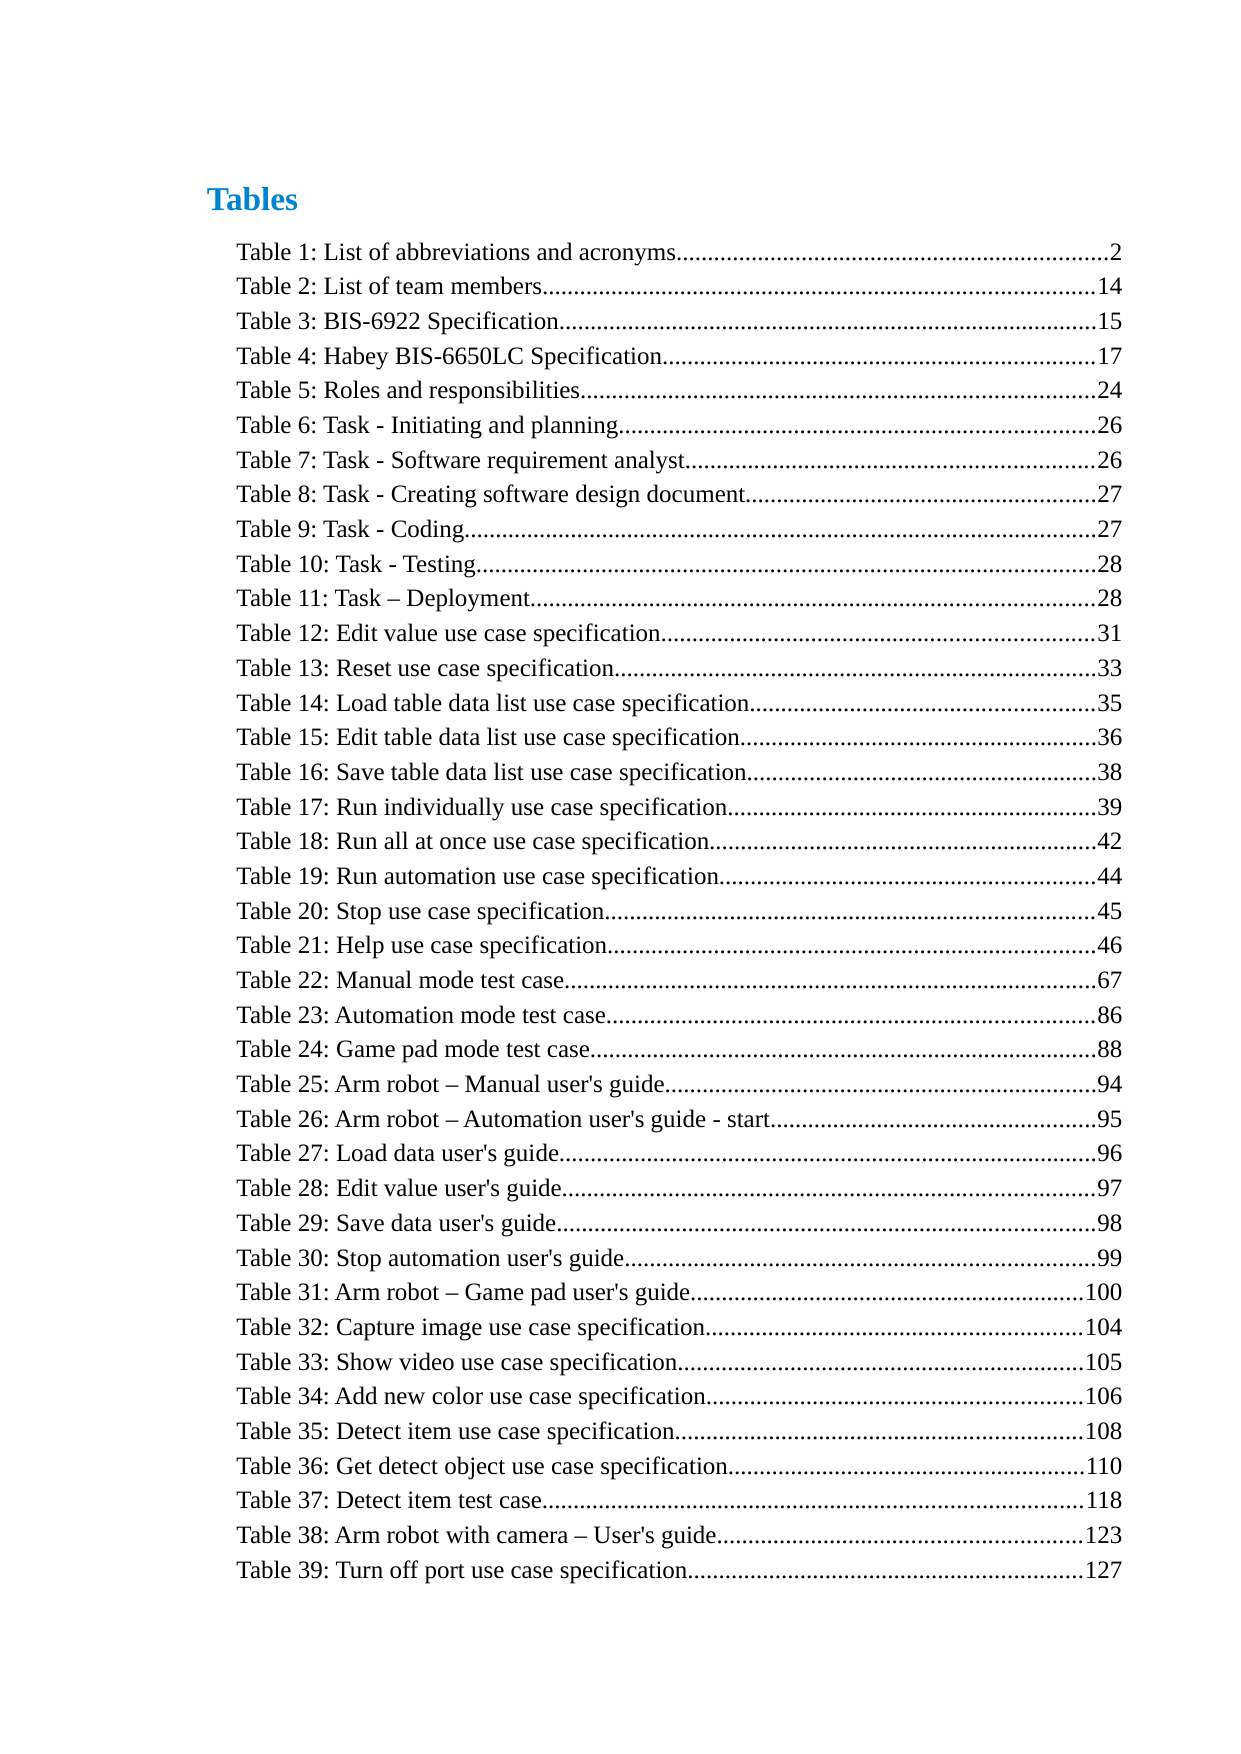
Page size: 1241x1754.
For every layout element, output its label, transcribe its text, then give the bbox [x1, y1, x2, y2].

text Table 22: Manual mode test case 67 [236, 965, 1122, 994]
text Table 9: Task - Coding 27 [236, 514, 1122, 543]
text Table 27: Load data user's guide 96 [236, 1138, 1122, 1167]
text Table 33: Show video use case specification 105 [236, 1347, 1122, 1375]
text Table 2: List of team members 14 [236, 271, 1122, 300]
text Table 26: Arm robot – Automation user's guide - start 95 [236, 1104, 1122, 1133]
text Table 19: Run automation use case specification 44 [236, 861, 1122, 890]
text Table 29: Save data user's guide 98 [236, 1208, 1122, 1237]
text Table 4: Habey BIS-6650LC Specification 17 [236, 341, 1122, 369]
text Table 18: Run all at once use case specification 42 [236, 826, 1122, 855]
text Table 12: Edit value use case specification 31 [236, 618, 1122, 647]
text Table 8: Task - Creating software design document 27 [236, 479, 1122, 508]
text Table 34: Add new color use case specification 106 [236, 1381, 1122, 1410]
text Table 3: BIS-6922 Specification 15 [236, 306, 1122, 335]
text Table 21: Help use case specification 46 [236, 930, 1122, 959]
text Table 28: Edit value user's guide 97 [236, 1173, 1122, 1202]
text Table 36: Get detect object use case specification 110 [236, 1451, 1122, 1479]
text Table 25: Arm robot – Manual user's guide 94 [236, 1069, 1122, 1098]
text Table 38: Arm robot with camera – User's guide 123 [236, 1520, 1122, 1549]
subtitle Tables [207, 179, 1122, 218]
text Table 39: Turn off port use case specification 127 [236, 1555, 1122, 1583]
text Table 1: List of abbreviations and acronyms 2 [236, 237, 1122, 265]
text Table 37: Detect item test case 118 [236, 1485, 1122, 1514]
text Table 11: Task – Deployment 28 [236, 583, 1122, 612]
text Table 31: Arm robot – Game pad user's guide 100 [236, 1277, 1122, 1306]
text Table 10: Task - Testing 28 [236, 549, 1122, 578]
text Table 7: Task - Software requirement analyst 26 [236, 445, 1122, 473]
text Table 6: Task - Initiating and planning 26 [236, 410, 1122, 439]
text Table 20: Stop use case specification 45 [236, 896, 1122, 924]
text Table 30: Stop automation user's guide 99 [236, 1243, 1122, 1271]
text Table 24: Game pad mode test case 88 [236, 1034, 1122, 1063]
text Table 16: Save table data list use case specification 38 [236, 757, 1122, 786]
text Table 23: Automation mode test case 86 [236, 1000, 1122, 1028]
text Table 14: Load table data list use case specification 35 [236, 688, 1122, 716]
text Table 32: Capture image use case specification 104 [236, 1312, 1122, 1341]
text Table 15: Edit table data list use case specification 36 [236, 722, 1122, 751]
text Table 17: Run individually use case specification 39 [236, 792, 1122, 820]
text Table 35: Detect item use case specification 108 [236, 1416, 1122, 1445]
text Table 5: Roles and responsibilities 24 [236, 375, 1122, 404]
text Table 13: Reset use case specification 33 [236, 653, 1122, 682]
